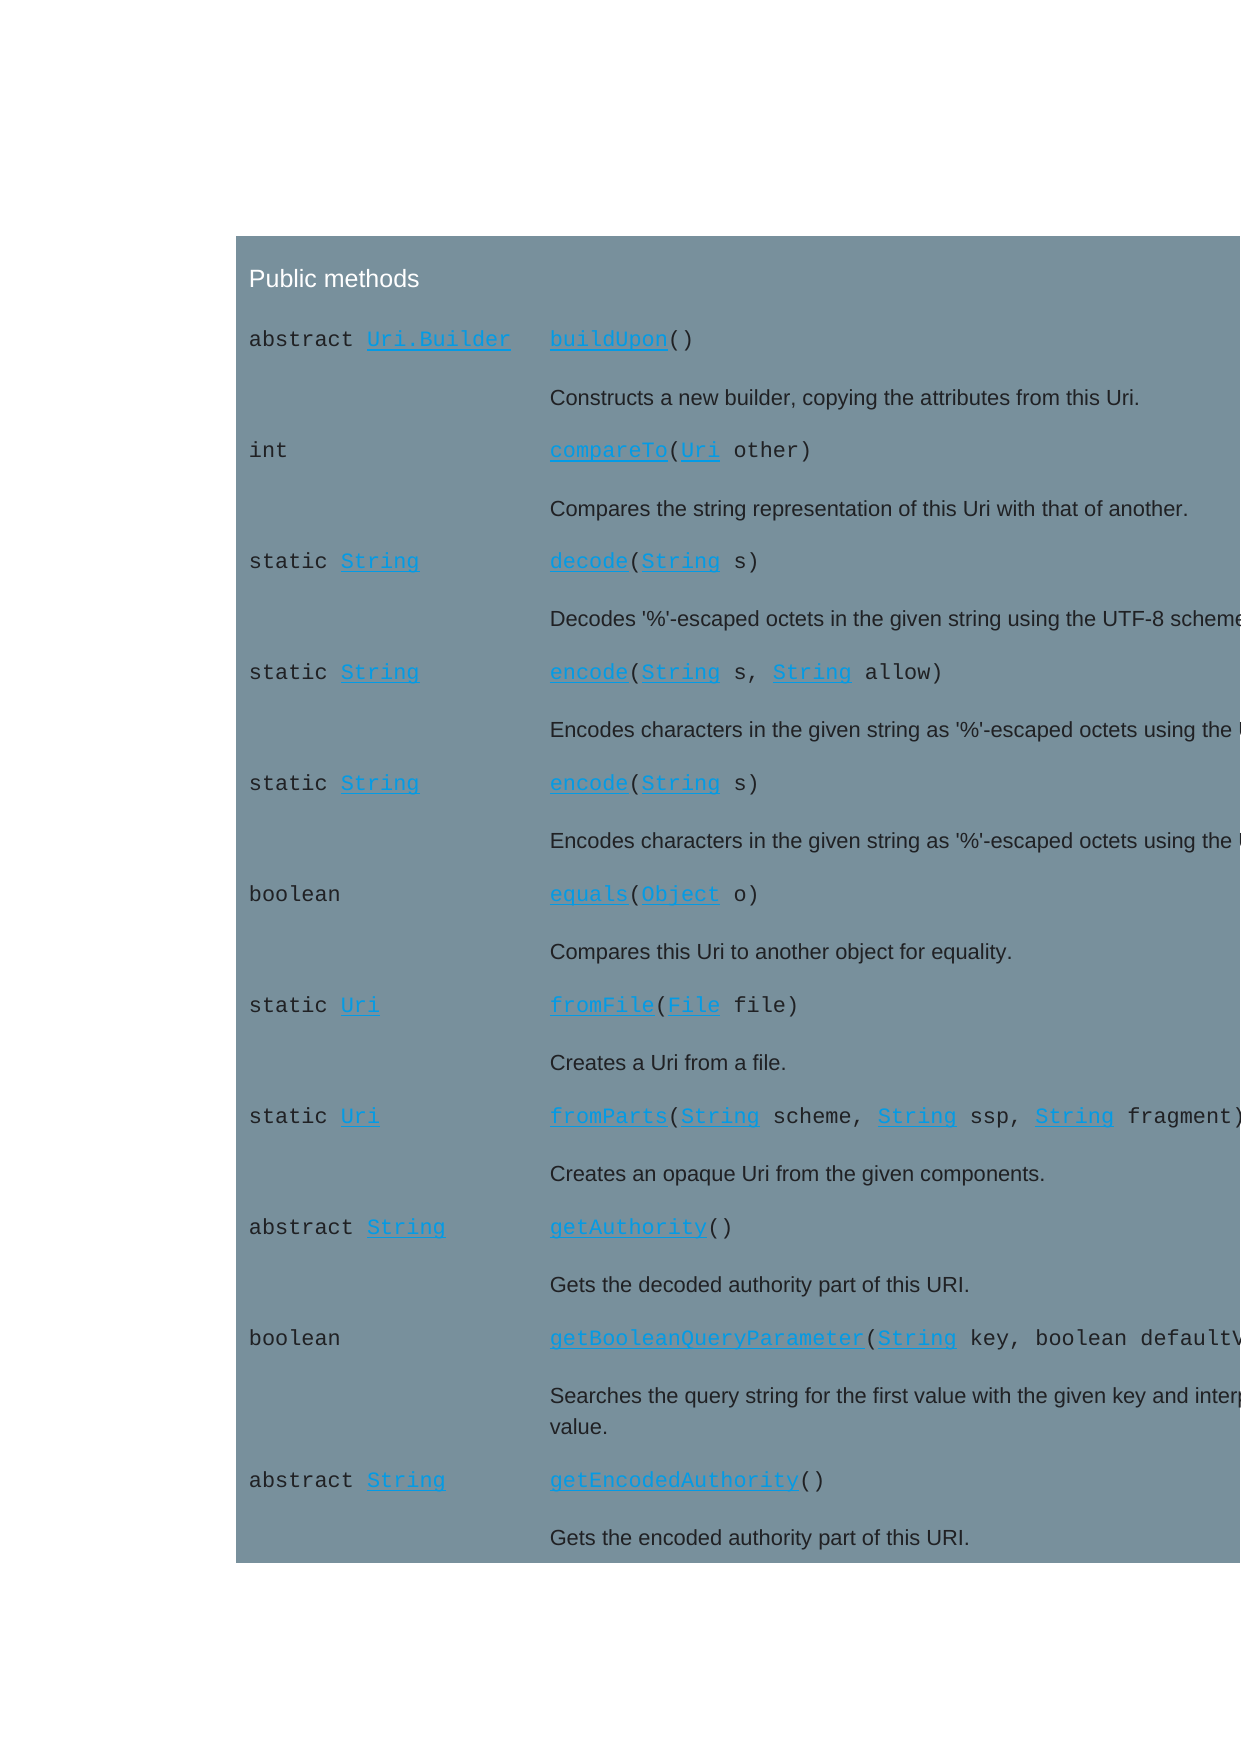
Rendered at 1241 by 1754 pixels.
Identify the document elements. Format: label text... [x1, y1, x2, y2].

table_cell Public methods [236, 236, 1240, 311]
table_cell abstract String [236, 1452, 537, 1563]
table_cell decode(String s) Decodes '%'-escaped octets in the given string using the UTF-8 scheme. [537, 533, 1240, 644]
table_cell encode(String s, String allow) Encodes characters in the given string as '%'-escaped octets using the UTF-8 scheme. [537, 644, 1240, 755]
table_cell abstract String [236, 1199, 537, 1310]
table_cell boolean [236, 1310, 537, 1452]
table_cell getAuthority() Gets the decoded authority part of this URI. [537, 1199, 1240, 1310]
table_cell compareTo(Uri other) Compares the string representation of this Uri with that of another. [537, 422, 1240, 533]
table_cell static Uri [236, 977, 537, 1088]
table_cell getEncodedAuthority() Gets the encoded authority part of this URI. [537, 1452, 1240, 1563]
table_cell buildUpon() Constructs a new builder, copying the attributes from this Uri. [537, 311, 1240, 422]
table_cell encode(String s) Encodes characters in the given string as '%'-escaped octets using the UTF-8 scheme. [537, 755, 1240, 866]
table_cell boolean [236, 866, 537, 977]
table_cell static Uri [236, 1088, 537, 1199]
table_cell fromParts(String scheme, String ssp, String fragment) Creates an opaque Uri from the given components. [537, 1088, 1240, 1199]
table_cell equals(Object o) Compares this Uri to another object for equality. [537, 866, 1240, 977]
table_cell abstract Uri.Builder [236, 311, 537, 422]
table_cell static String [236, 644, 537, 755]
table_cell static String [236, 533, 537, 644]
table_cell fromFile(File file) Creates a Uri from a file. [537, 977, 1240, 1088]
table_cell getBooleanQueryParameter(String key, boolean defaultValue) Searches the query string for the first value with the given key and interprets it as a boolean value. [537, 1310, 1240, 1452]
table_cell static String [236, 755, 537, 866]
table_cell int [236, 422, 537, 533]
